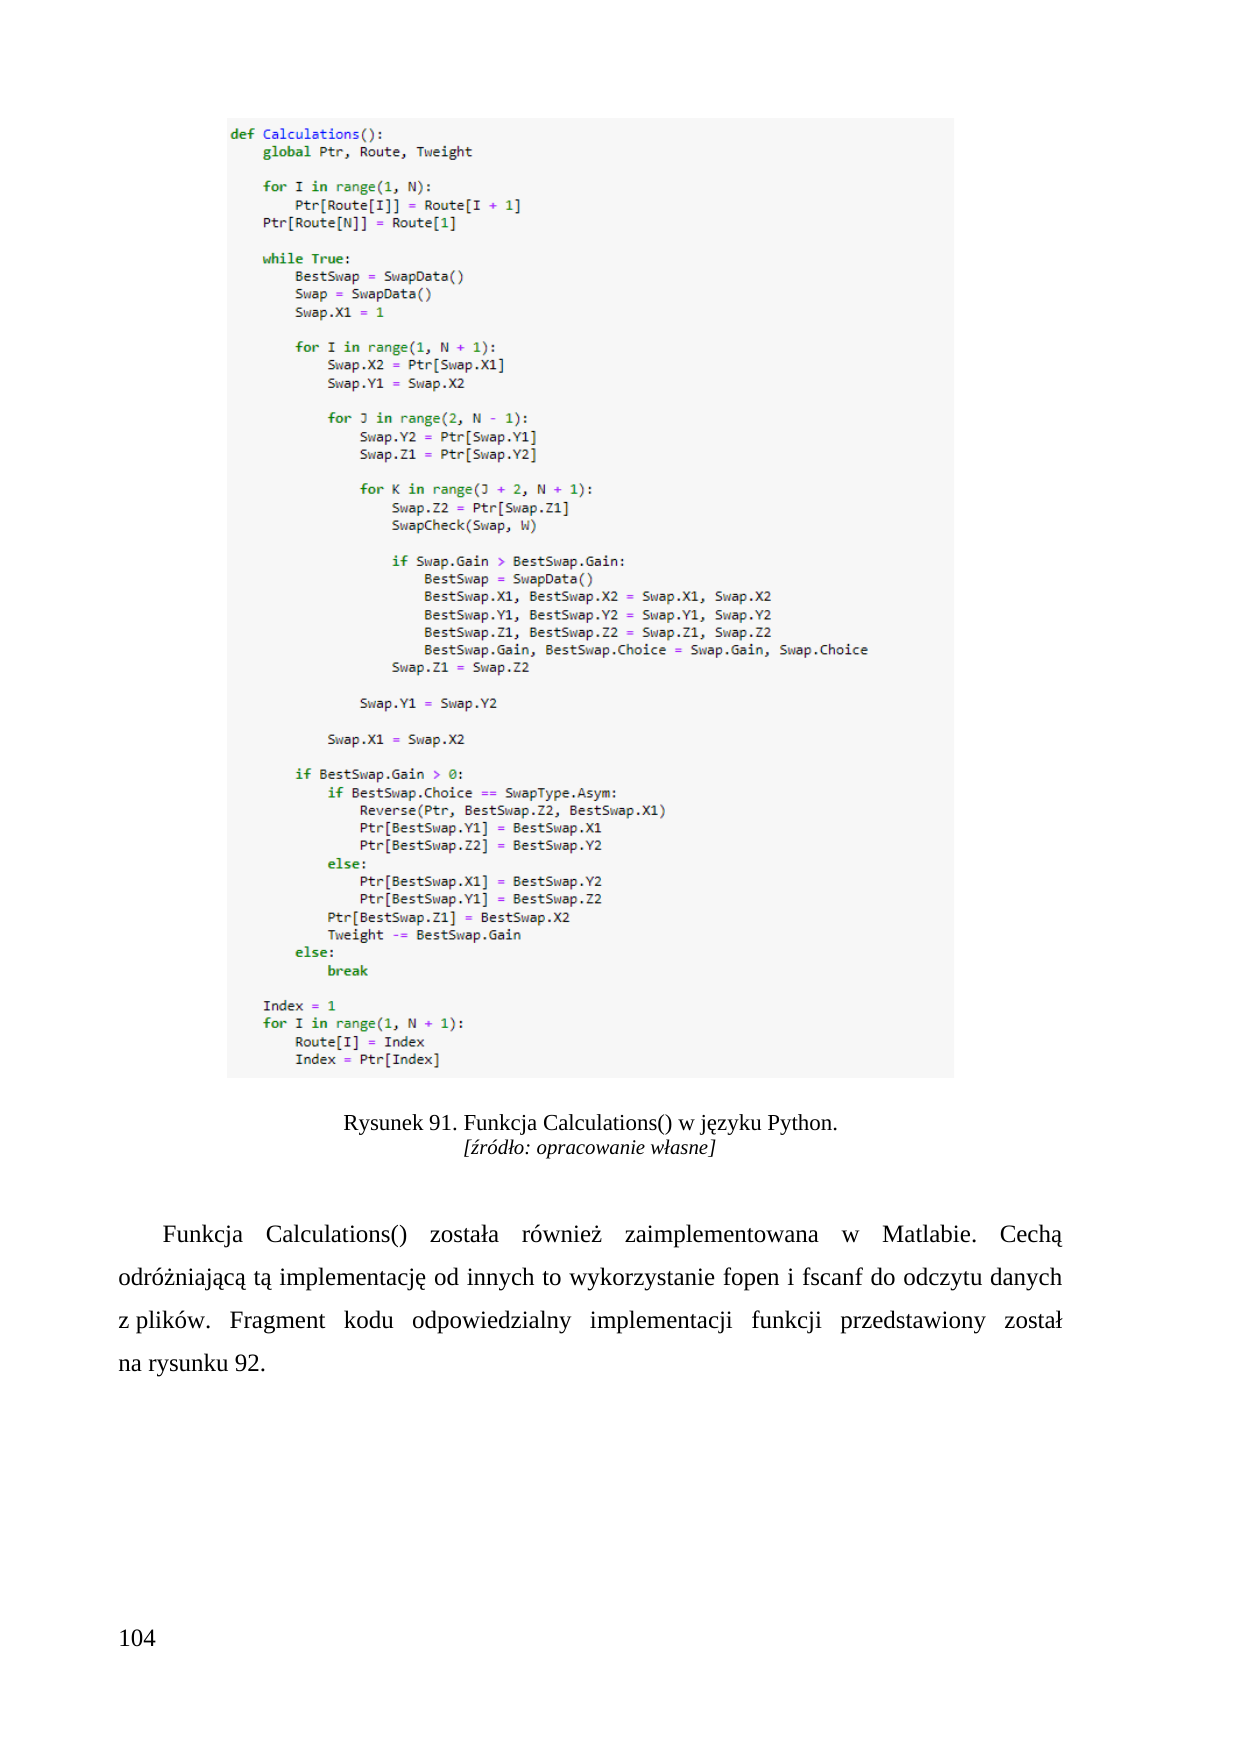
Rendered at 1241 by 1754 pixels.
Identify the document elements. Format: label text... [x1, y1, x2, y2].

text Funkcja Calculations() została również zaimplementowana w Matlabie. Cechą odróżniającą tą implementację od innych to wykorzystanie fopen i fscanf do odczytu danych z plików. Fragment kodu odpowiedzialny implementacji funkcji przedstawiony został na rysunku 92. [118, 1219, 1063, 1377]
text [źródło: opracowanie własne] [118, 1135, 1063, 1159]
picture [227, 118, 955, 1078]
text Rysunek 91. Funkcja Calculations() w języku Python. [118, 1109, 1063, 1135]
